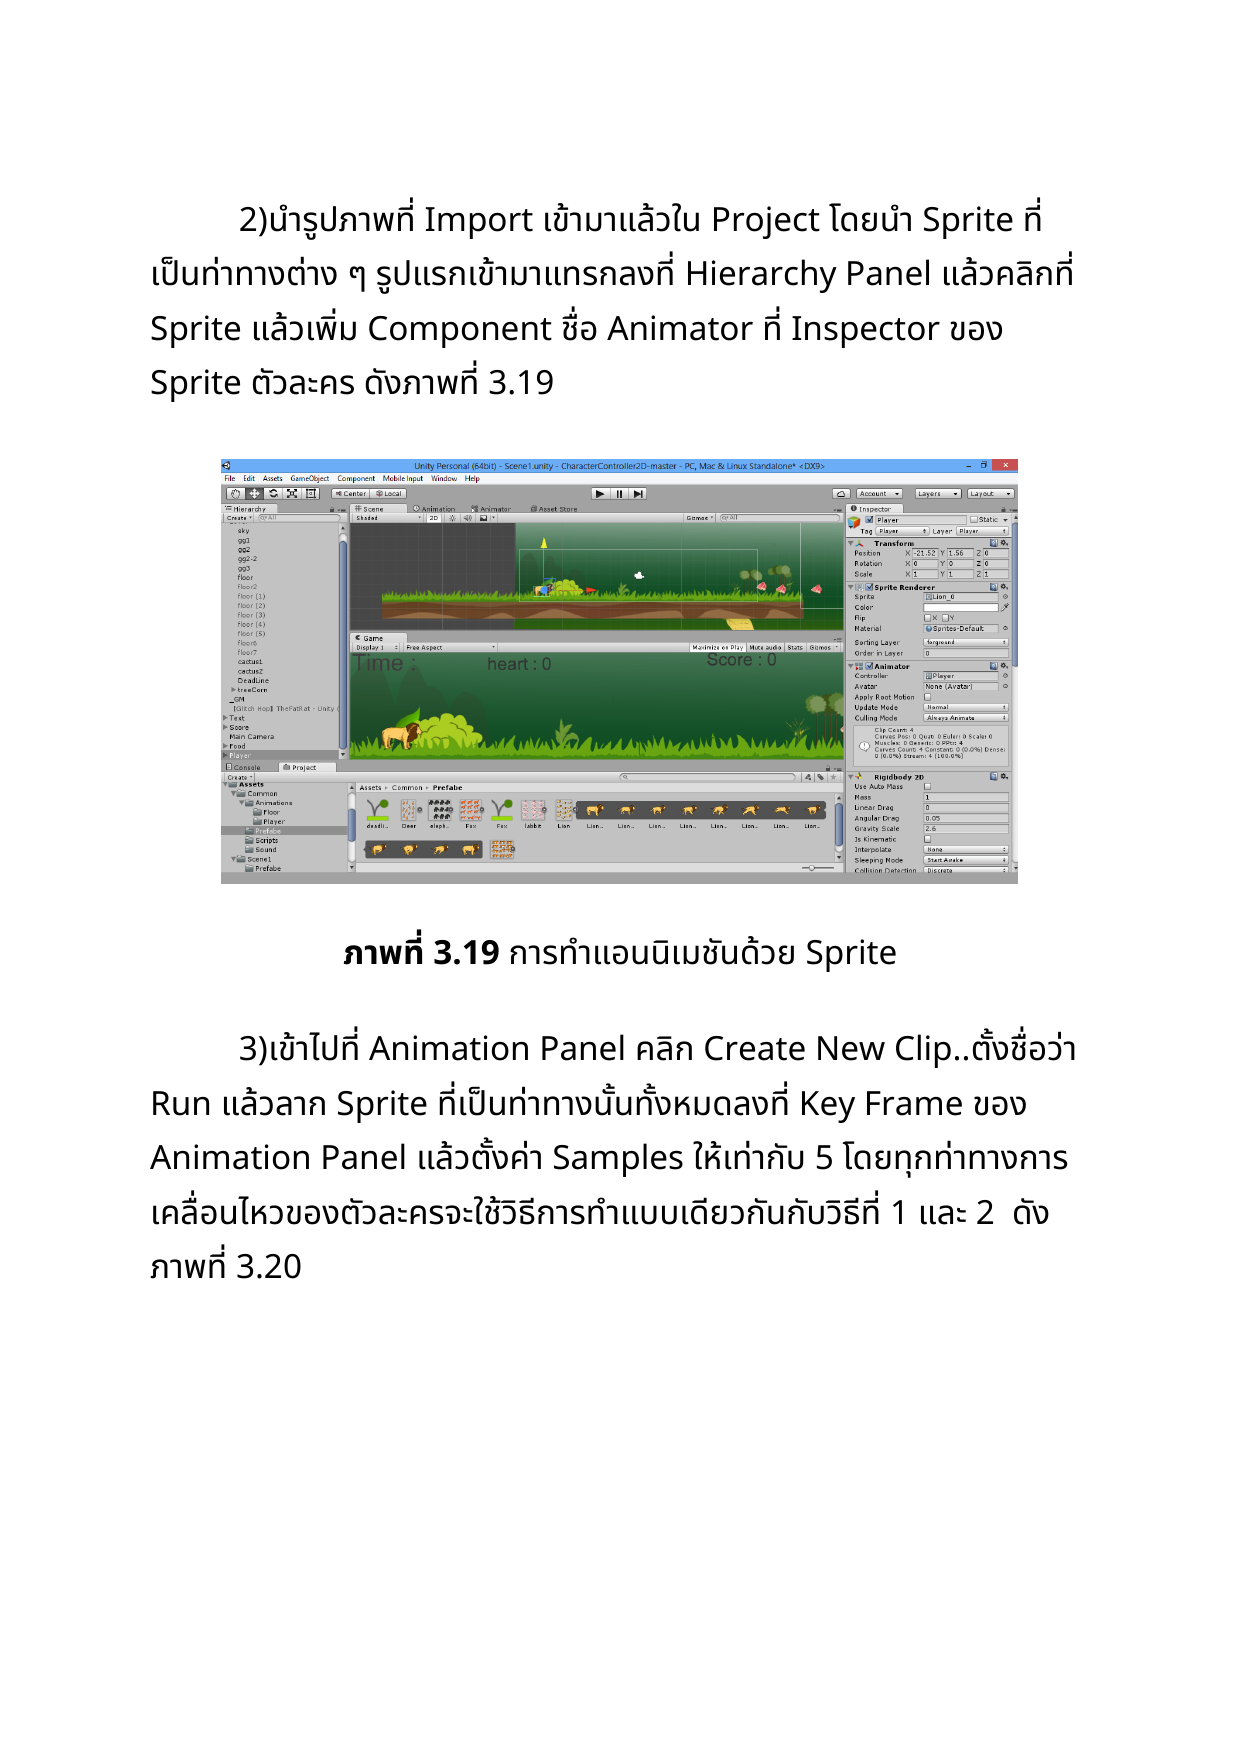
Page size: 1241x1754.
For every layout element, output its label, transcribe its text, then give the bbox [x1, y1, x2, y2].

list เข้าไปที่ Animation Panel คลิก Create New Clip..ตั้งชื่อว่า Run แล้วลาก Sprite ที่เป็นท่าทางนั้นทั้งหมดลงที่ Key Frame ของ Animation Panel แล้วตั้งค่า Samples ให้เท่ากับ 5 โดยทุกท่าทางการเคลื่อนไหวของตัวละครจะใช้วิธีการทำแบบเดียวกันกับวิธีที่ 1 และ 2 ดังภาพที่ 3.20 [150, 1025, 1090, 1294]
list นำรูปภาพที่ Import เข้ามาแล้วใน Project โดยนำ Sprite ที่เป็นท่าทางต่าง ๆ รูปแรกเข้ามาแทรกลงที่ Hierarchy Panel แล้วคลิกที่ Sprite แล้วเพิ่ม Component ชื่อ Animator ที่ Inspector ของ Sprite ตัวละคร ดังภาพที่ 3.19 [150, 195, 1090, 410]
text ภาพที่ 3.19 การทำแอนนิเมชันด้วย Sprite [150, 929, 1090, 979]
picture [221, 459, 1020, 884]
